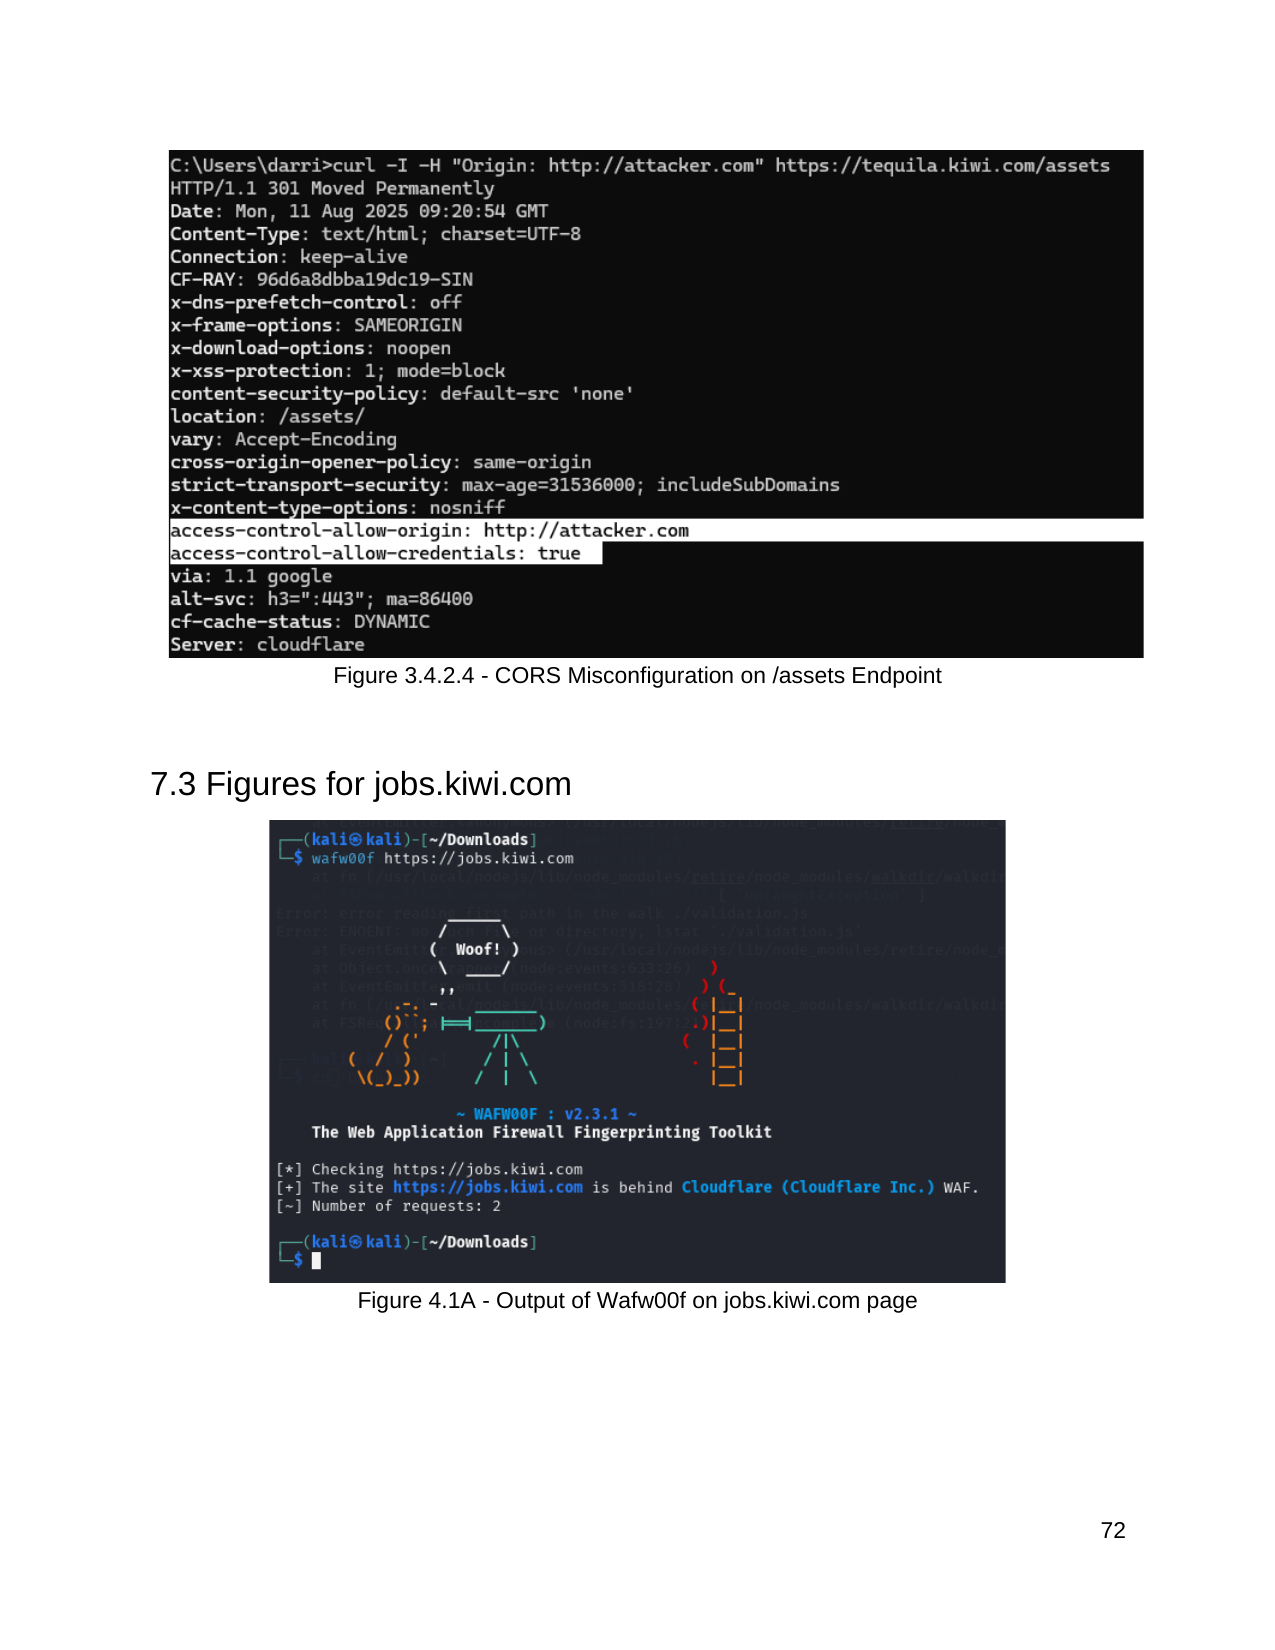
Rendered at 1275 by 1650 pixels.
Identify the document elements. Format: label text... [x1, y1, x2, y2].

text Figure 3.4.2.4 - CORS Misconfiguration on /assets Endpoint [150, 150, 1125, 688]
subtitle 7.3 Figures for jobs.kiwi.com [150, 764, 1125, 802]
text Figure 4.1A - Output of Wafw00f on jobs.kiwi.com page [150, 1287, 1125, 1313]
